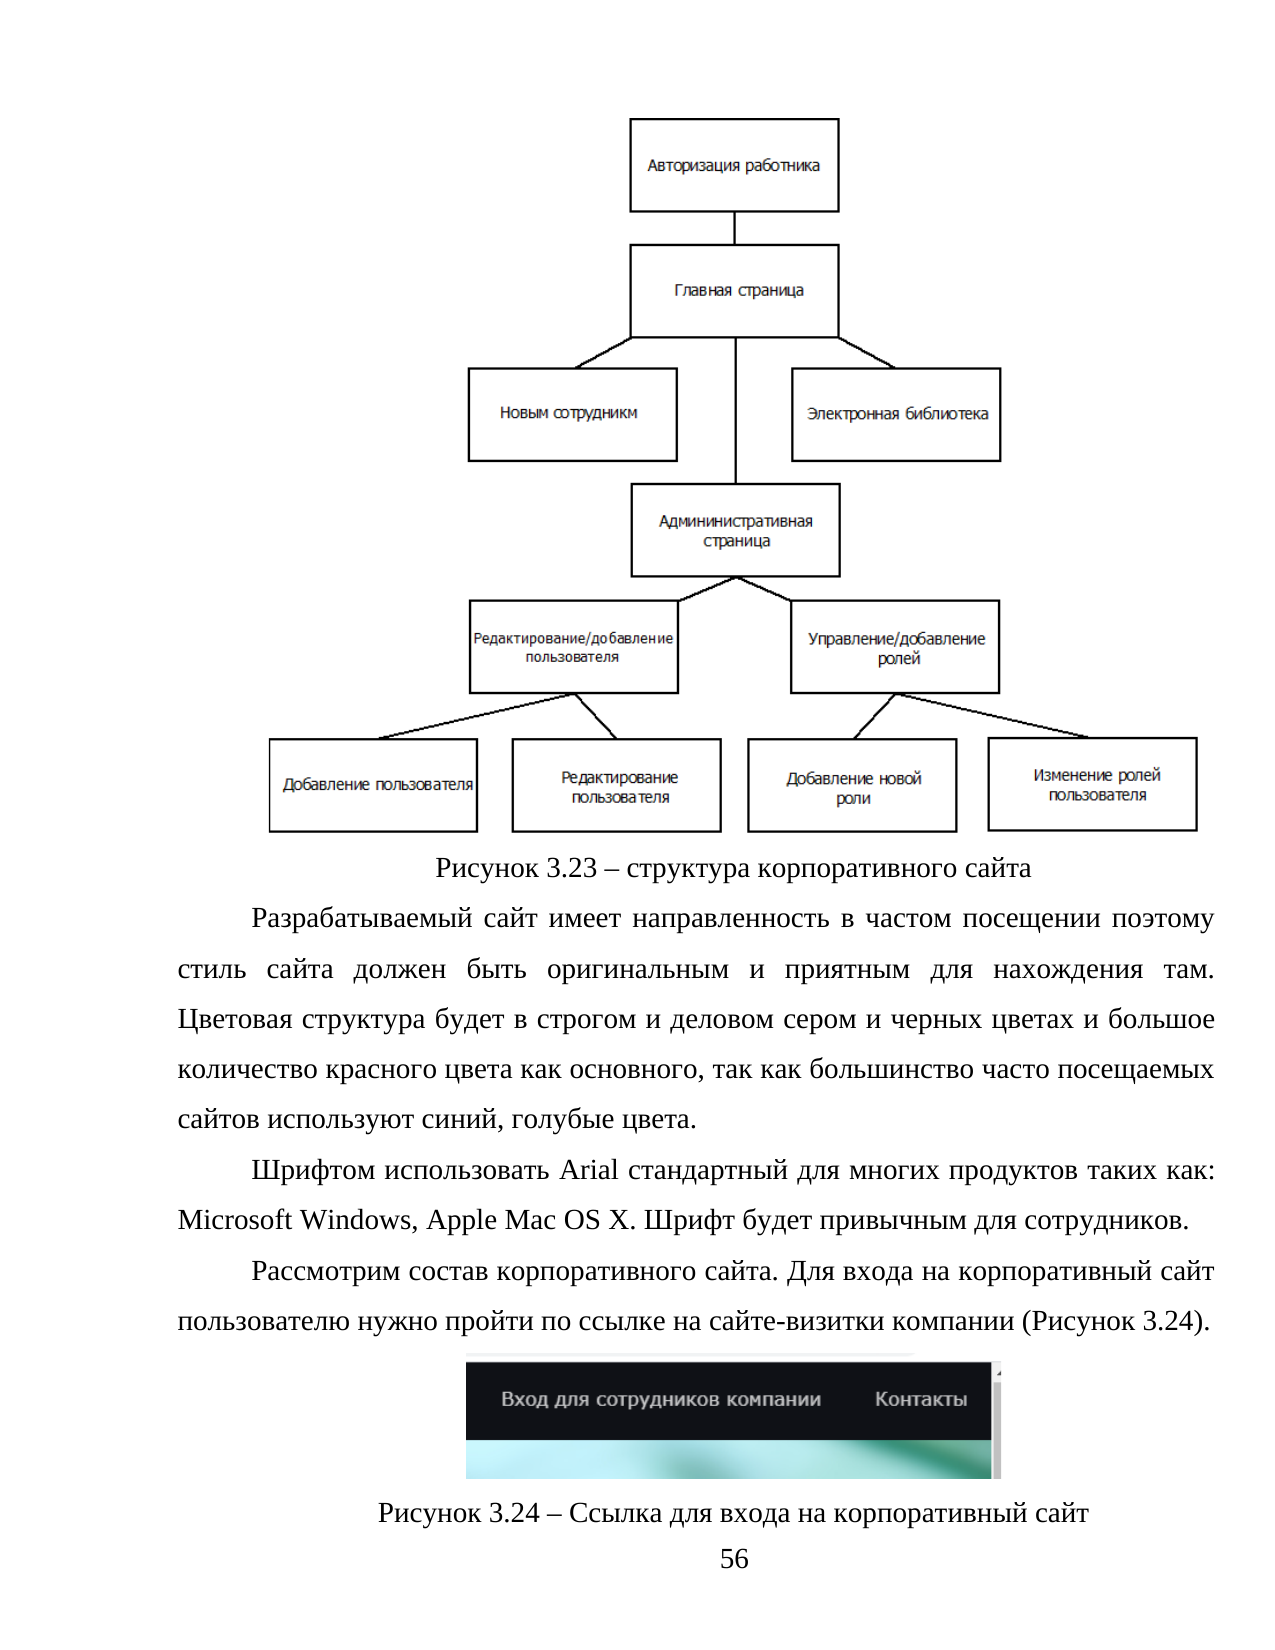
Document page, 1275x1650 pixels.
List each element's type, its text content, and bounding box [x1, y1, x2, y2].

picture [466, 1353, 1002, 1479]
text Рассмотрим состав корпоративного сайта. Для входа на корпоративный сайт пользователю нужно пройти по ссылке на сайте-визитки компании (Рисунок 3.24). [177, 1253, 1216, 1336]
text Шрифтом использовать Arial стандартный для многих продуктов таких как: Microsoft Windows, Apple Mac OS X. Шрифт будет привычным для сотрудников. [177, 1152, 1216, 1236]
text Рисунок 3.24 – Ссылка для входа на корпоративный сайт [177, 1496, 1216, 1529]
text Разрабатываемый сайт имеет направленность в частом посещении поэтому стиль сайта должен быть оригинальным и приятным для нахождения там. Цветовая структура будет в строгом и деловом сером и черных цветах и большое количество красного цвета как основного, так как большинство часто посещаемых сайтов используют синий, голубые цвета. [177, 900, 1216, 1135]
picture [268, 118, 1199, 834]
text Рисунок 3.23 – структура корпоративного сайта [177, 850, 1216, 884]
